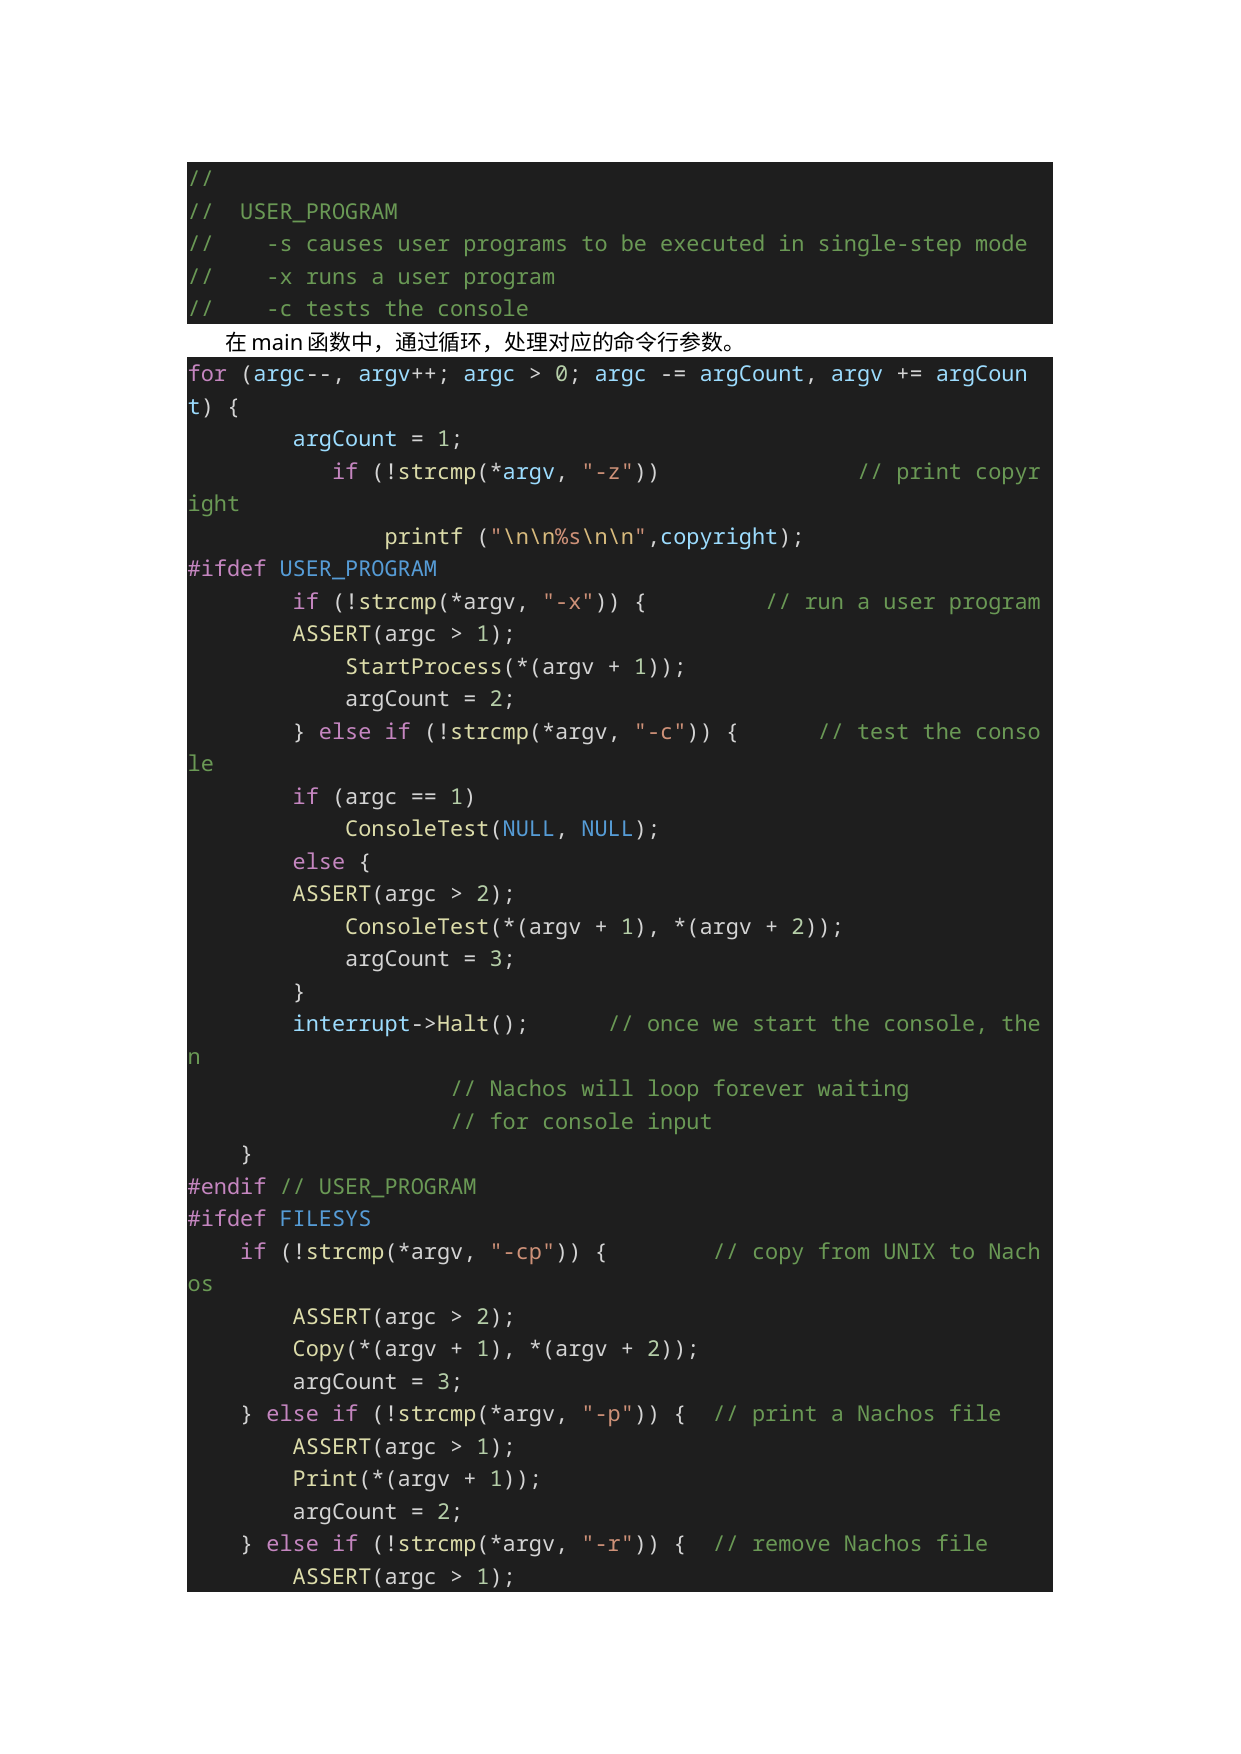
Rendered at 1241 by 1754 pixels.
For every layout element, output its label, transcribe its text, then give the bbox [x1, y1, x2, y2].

text } else if (!strcmp(*argv, "-c")) { // test the console [187, 714, 1053, 779]
text } [187, 1137, 1053, 1169]
text ConsoleTest(NULL, NULL); [187, 812, 1053, 844]
text if (!strcmp(*argv, "-x")) { // run a user program [187, 584, 1053, 617]
text ASSERT(argc > 2); [187, 877, 1053, 909]
text } else if (!strcmp(*argv, "-r")) { // remove Nachos file [187, 1527, 1053, 1559]
text Copy(*(argv + 1), *(argv + 2)); [187, 1332, 1053, 1364]
text printf ("\n\n%s\n\n",copyright); [187, 519, 1053, 552]
text if (argc == 1) [187, 779, 1053, 812]
text 在main函数中，通过循环，处理对应的命令行参数。 [225, 324, 1053, 357]
text // -s causes user programs to be executed in single-step mode [187, 227, 1053, 259]
text if (!strcmp(*argv, "-z")) // print copyright [187, 454, 1053, 519]
text argCount = 1; [187, 422, 1053, 454]
text // USER_PROGRAM [187, 194, 1053, 227]
text if (!strcmp(*argv, "-cp")) { // copy from UNIX to Nachos [187, 1234, 1053, 1299]
text #endif // USER_PROGRAM [187, 1169, 1053, 1202]
text argCount = 3; [187, 942, 1053, 974]
text } [187, 974, 1053, 1007]
text ASSERT(argc > 1); [187, 1429, 1053, 1462]
text #ifdef USER_PROGRAM [187, 552, 1053, 584]
text argCount = 2; [187, 1494, 1053, 1527]
text ASSERT(argc > 1); [187, 1559, 1053, 1592]
text for (argc--, argv++; argc > 0; argc -= argCount, argv += argCount) { [187, 357, 1053, 422]
text } else if (!strcmp(*argv, "-p")) { // print a Nachos file [187, 1397, 1053, 1429]
text // for console input [187, 1104, 1053, 1137]
text Print(*(argv + 1)); [187, 1462, 1053, 1494]
text else { [187, 844, 1053, 877]
text ConsoleTest(*(argv + 1), *(argv + 2)); [187, 909, 1053, 942]
text // Nachos will loop forever waiting [187, 1072, 1053, 1104]
text // -x runs a user program [187, 259, 1053, 292]
text StartProcess(*(argv + 1)); [187, 649, 1053, 682]
text argCount = 3; [187, 1364, 1053, 1397]
text #ifdef FILESYS [187, 1202, 1053, 1234]
text // -c tests the console [187, 292, 1053, 324]
text ASSERT(argc > 1); [187, 617, 1053, 649]
text argCount = 2; [187, 682, 1053, 714]
text ASSERT(argc > 2); [187, 1299, 1053, 1332]
text interrupt->Halt(); // once we start the console, then [187, 1007, 1053, 1072]
text // [187, 162, 1053, 194]
